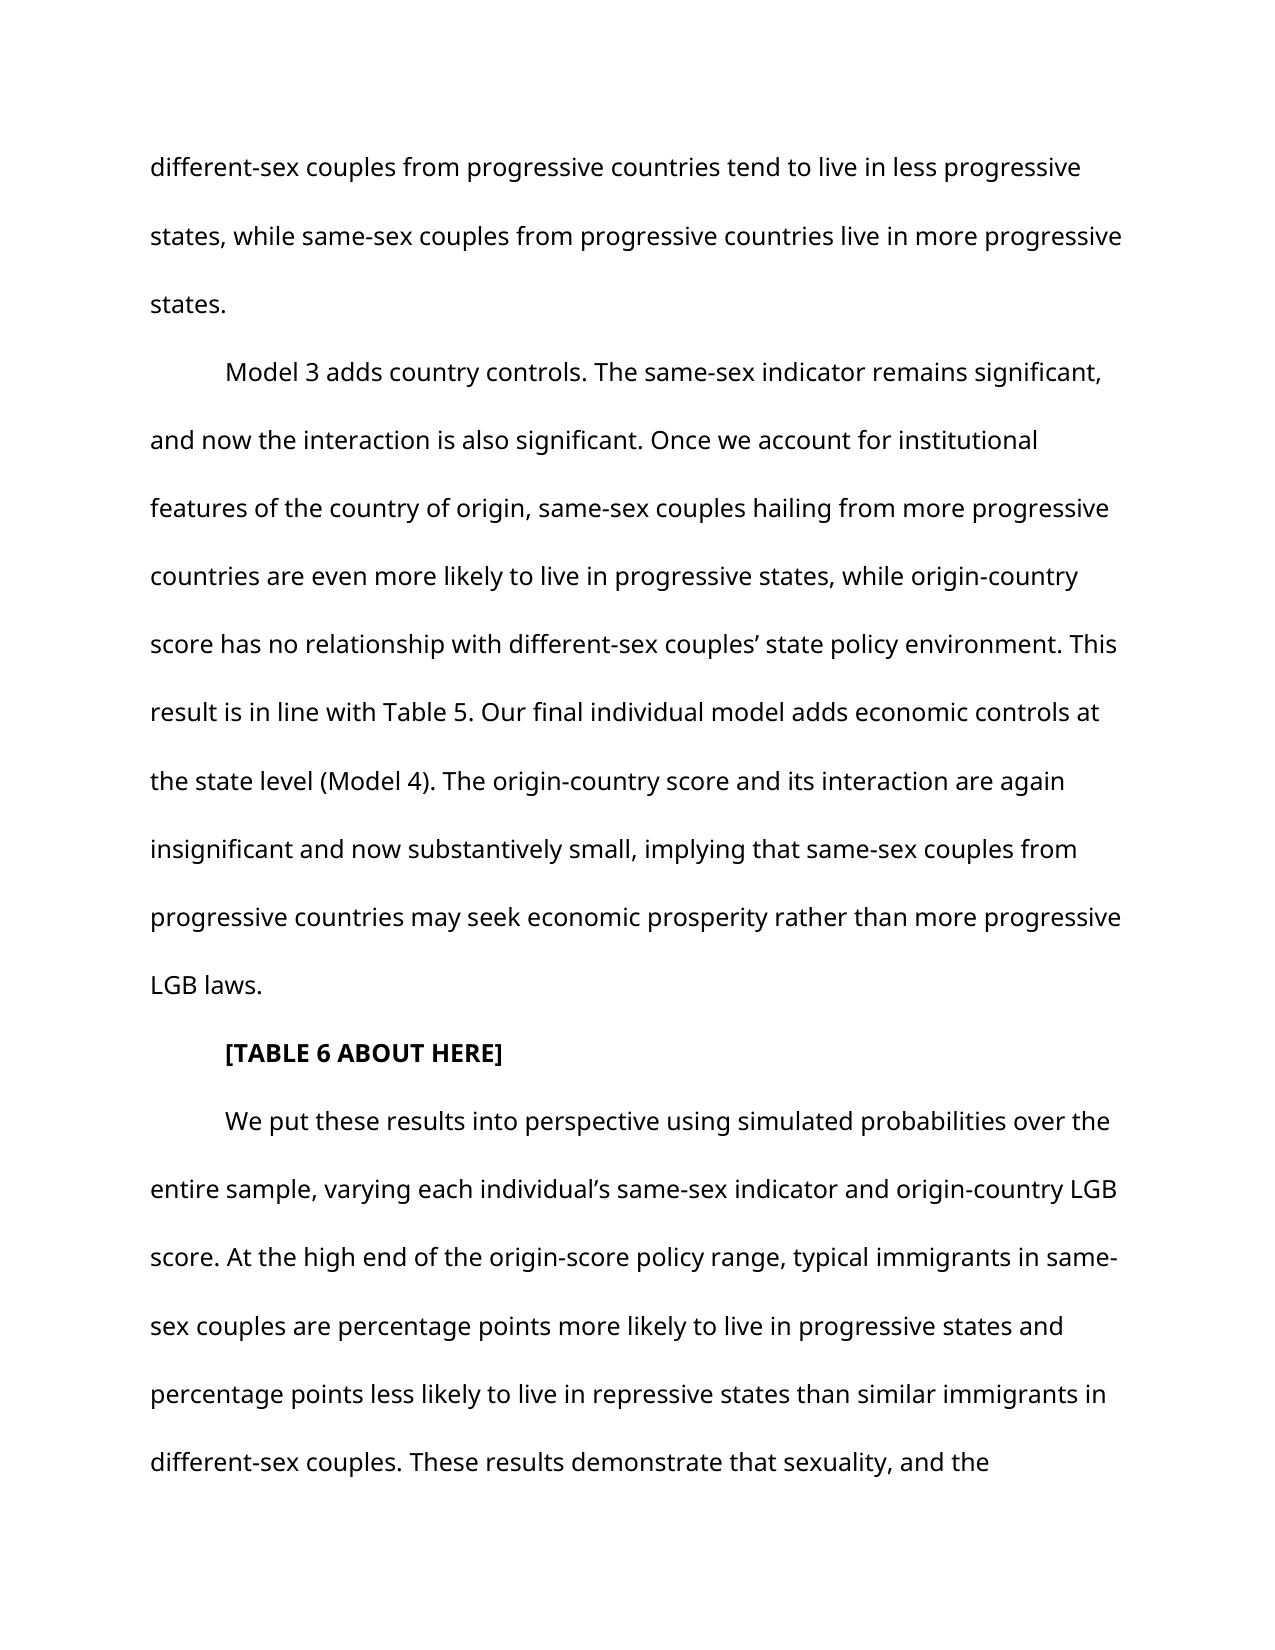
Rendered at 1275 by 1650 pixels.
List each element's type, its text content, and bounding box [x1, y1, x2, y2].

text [150, 150, 1125, 320]
text Model 3 adds country controls. The same-sex indicator remains significant, and now the interaction is also significant. Once we account for institutional features of the country of origin, same-sex couples hailing from more progressive countries are even more likely to live in progressive states, while origin-country score has no relationship with different-sex couples’ state policy environment. This result is in line with Table 5. Our final individual model adds economic controls at the state level (Model 4). The origin-country score and its interaction are again insignificant and now substantively small, implying that same-sex couples from progressive countries may seek economic prosperity rather than more progressive LGB laws. [150, 354, 1125, 1002]
text [TABLE 6 ABOUT HERE] [150, 1036, 1125, 1070]
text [150, 1104, 1125, 1478]
